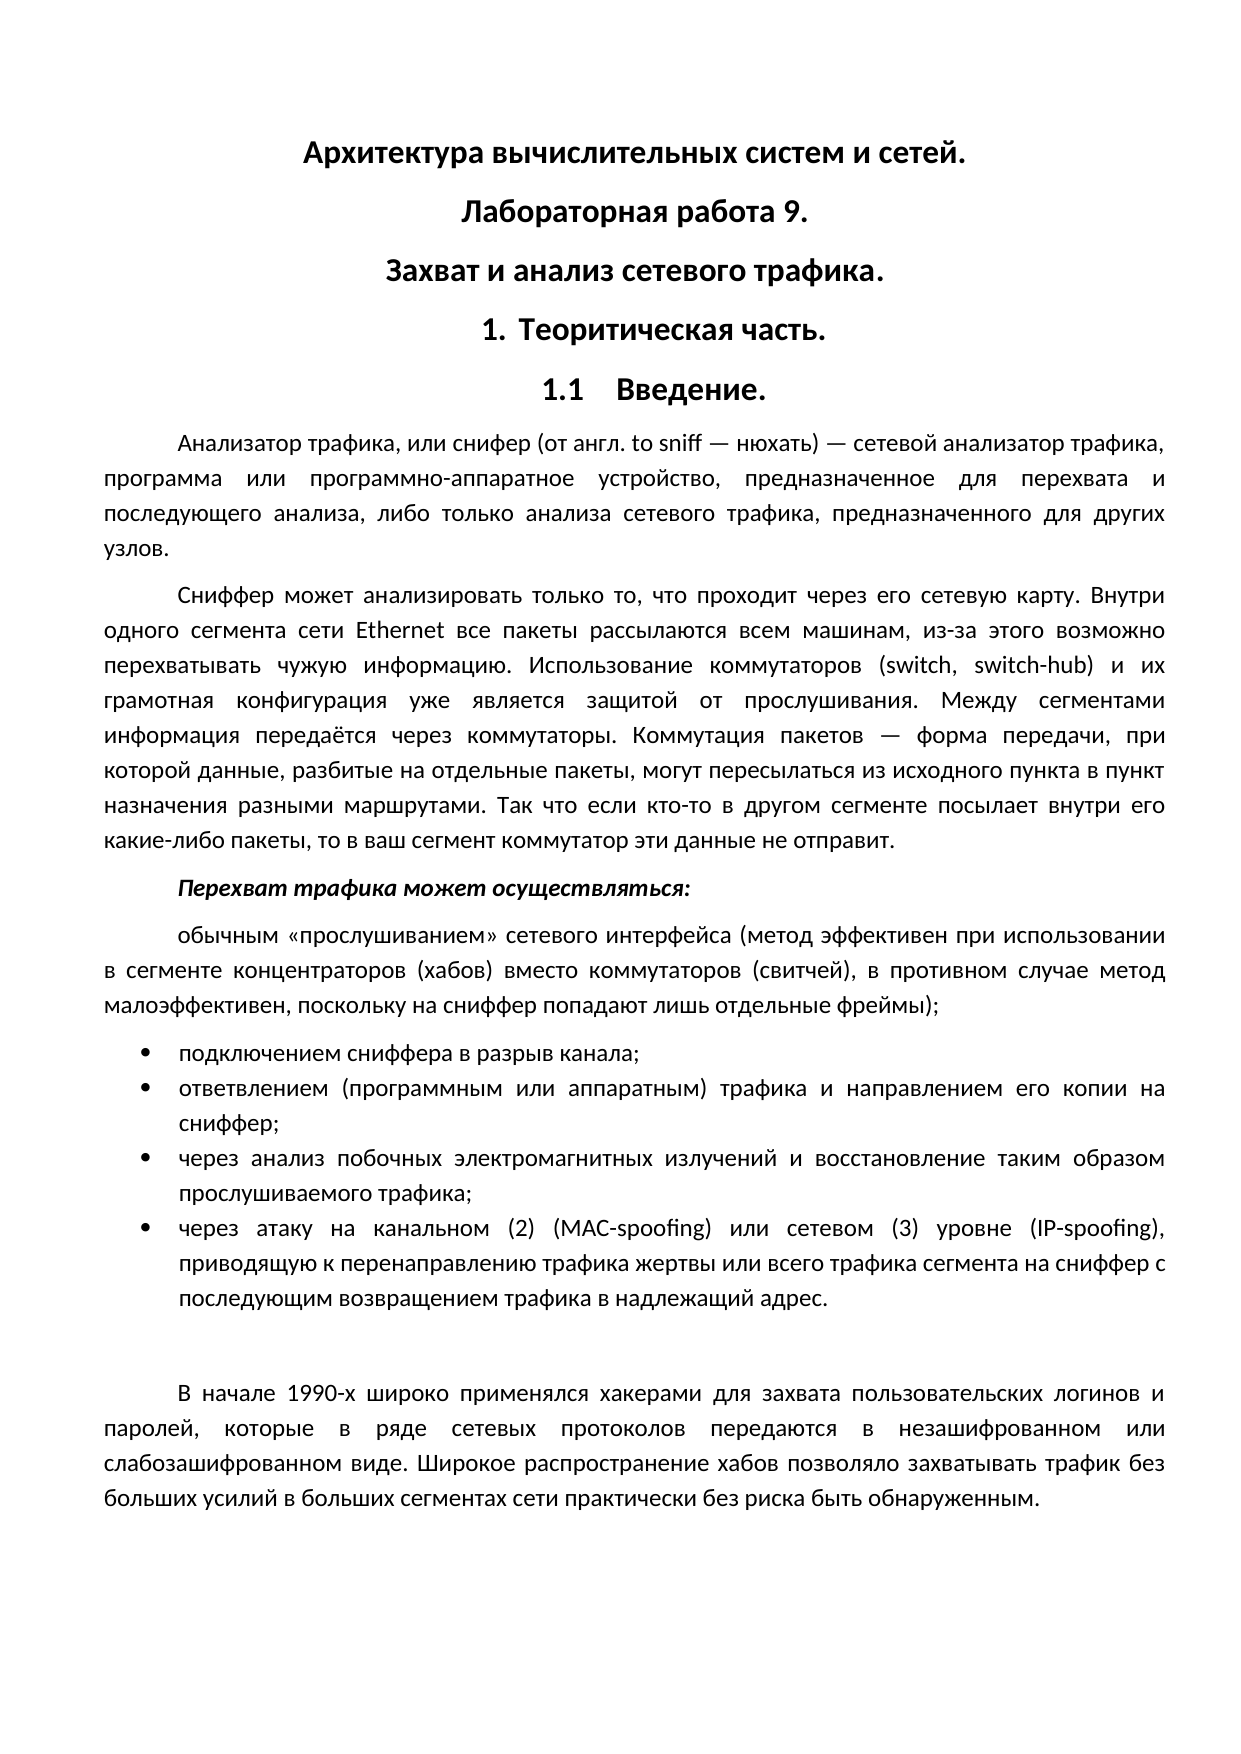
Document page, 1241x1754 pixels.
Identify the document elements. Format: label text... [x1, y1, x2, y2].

list Введение. [141, 368, 1167, 408]
text обычным «прослушиванием» сетевого интерфейса (метод эффективен при использовании в сегменте концентраторов (хабов) вместо коммутаторов (свитчей), в противном случае метод малоэффективен, поскольку на сниффер попадают лишь отдельные фреймы); [103, 919, 1167, 1020]
text Сниффер может анализировать только то, что проходит через его сетевую карту. Внутри одного сегмента сети Ethernet все пакеты рассылаются всем машинам, из-за этого возможно перехватывать чужую информацию. Использование коммутаторов (switch, switch-hub) и их грамотная конфигурация уже является защитой от прослушивания. Между сегментами информация передаётся через коммутаторы. Коммутация пакетов — форма передачи, при которой данные, разбитые на отдельные пакеты, могут пересылаться из исходного пункта в пункт назначения разными маршрутами. Так что если кто-то в другом сегменте посылает внутри его какие-либо пакеты, то в ваш сегмент коммутатор эти данные не отправит. [103, 579, 1167, 855]
list Теоритическая часть. [141, 308, 1167, 349]
text Лабораторная работа 9. [103, 190, 1167, 231]
text ответвлением (программным или аппаратным) трафика и направлением его копии на сниффер; [141, 1072, 1167, 1137]
text Анализатор трафика, или снифер (от англ. to sniff — нюхать) — сетевой анализатор трафика, программа или программно-аппаратное устройство, предназначенное для перехвата и последующего анализа, либо только анализа сетевого трафика, предназначенного для других узлов. [103, 427, 1167, 562]
text подключением сниффера в разрыв канала; [141, 1037, 1167, 1067]
text В начале 1990-х широко применялся хакерами для захвата пользовательских логинов и паролей, которые в ряде сетевых протоколов передаются в незашифрованном или слабозашифрованном виде. Широкое распространение хабов позволяло захватывать трафик без больших усилий в больших сегментах сети практически без риска быть обнаруженным. [103, 1377, 1167, 1512]
text через атаку на канальном (2) (MAC-spoofing) или сетевом (3) уровне (IP-spoofing), приводящую к перенаправлению трафика жертвы или всего трафика сегмента на сниффер с последующим возвращением трафика в надлежащий адрес. [141, 1212, 1167, 1312]
text Захват и анализ сетевого трафика. [103, 249, 1167, 290]
text через анализ побочных электромагнитных излучений и восстановление таким образом прослушиваемого трафика; [141, 1142, 1167, 1207]
text Архитектура вычислительных систем и сетей. [103, 131, 1167, 171]
text Перехват трафика может осуществляться: [103, 872, 1167, 902]
